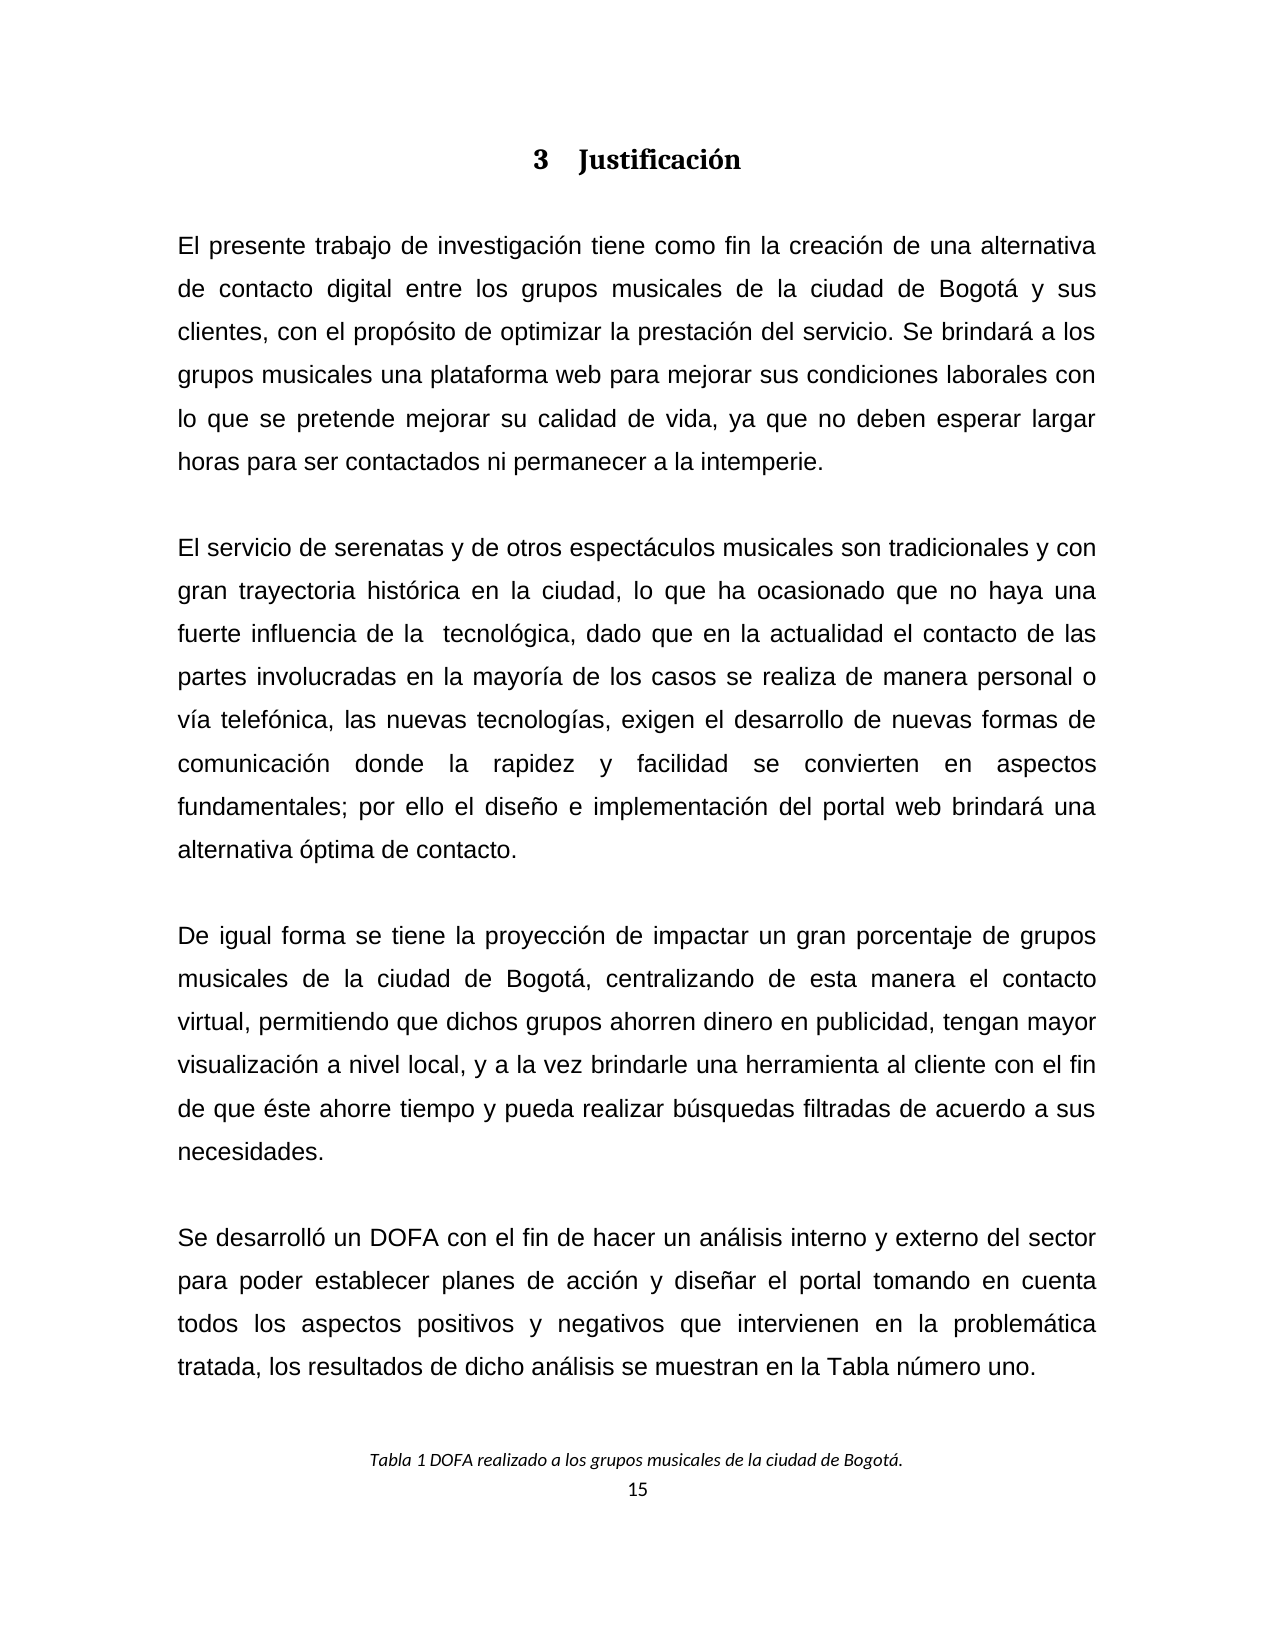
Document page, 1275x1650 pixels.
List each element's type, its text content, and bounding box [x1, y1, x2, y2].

text Tabla 1 DOFA realizado a los grupos musicales de la ciudad de Bogotá. [177, 1448, 1098, 1471]
text El servicio de serenatas y de otros espectáculos musicales son tradicionales y con gran trayectoria histórica en la ciudad, lo que ha ocasionado que no haya una fuerte influencia de la tecnológica, dado que en la actualidad el contacto de las partes involucradas en la mayoría de los casos se realiza de manera personal o vía telefónica, las nuevas tecnologías, exigen el desarrollo de nuevas formas de comunicación donde la rapidez y facilidad se convierten en aspectos fundamentales; por ello el diseño e implementación del portal web brindará una alternativa óptima de contacto. [177, 533, 1098, 863]
text Se desarrolló un DOFA con el fin de hacer un análisis interno y externo del sector para poder establecer planes de acción y diseñar el portal tomando en cuenta todos los aspectos positivos y negativos que intervienen en la problemática tratada, los resultados de dicho análisis se muestran en la Tabla número uno. [177, 1223, 1098, 1381]
subtitle Justificación [177, 143, 1098, 177]
text El presente trabajo de investigación tiene como fin la creación de una alternativa de contacto digital entre los grupos musicales de la ciudad de Bogotá y sus clientes, con el propósito de optimizar la prestación del servicio. Se brindará a los grupos musicales una plataforma web para mejorar sus condiciones laborales con lo que se pretende mejorar su calidad de vida, ya que no deben esperar largar horas para ser contactados ni permanecer a la intemperie. [177, 231, 1098, 475]
text De igual forma se tiene la proyección de impactar un gran porcentaje de grupos musicales de la ciudad de Bogotá, centralizando de esta manera el contacto virtual, permitiendo que dichos grupos ahorren dinero en publicidad, tengan mayor visualización a nivel local, y a la vez brindarle una herramienta al cliente con el fin de que éste ahorre tiempo y pueda realizar búsquedas filtradas de acuerdo a sus necesidades. [177, 921, 1098, 1165]
